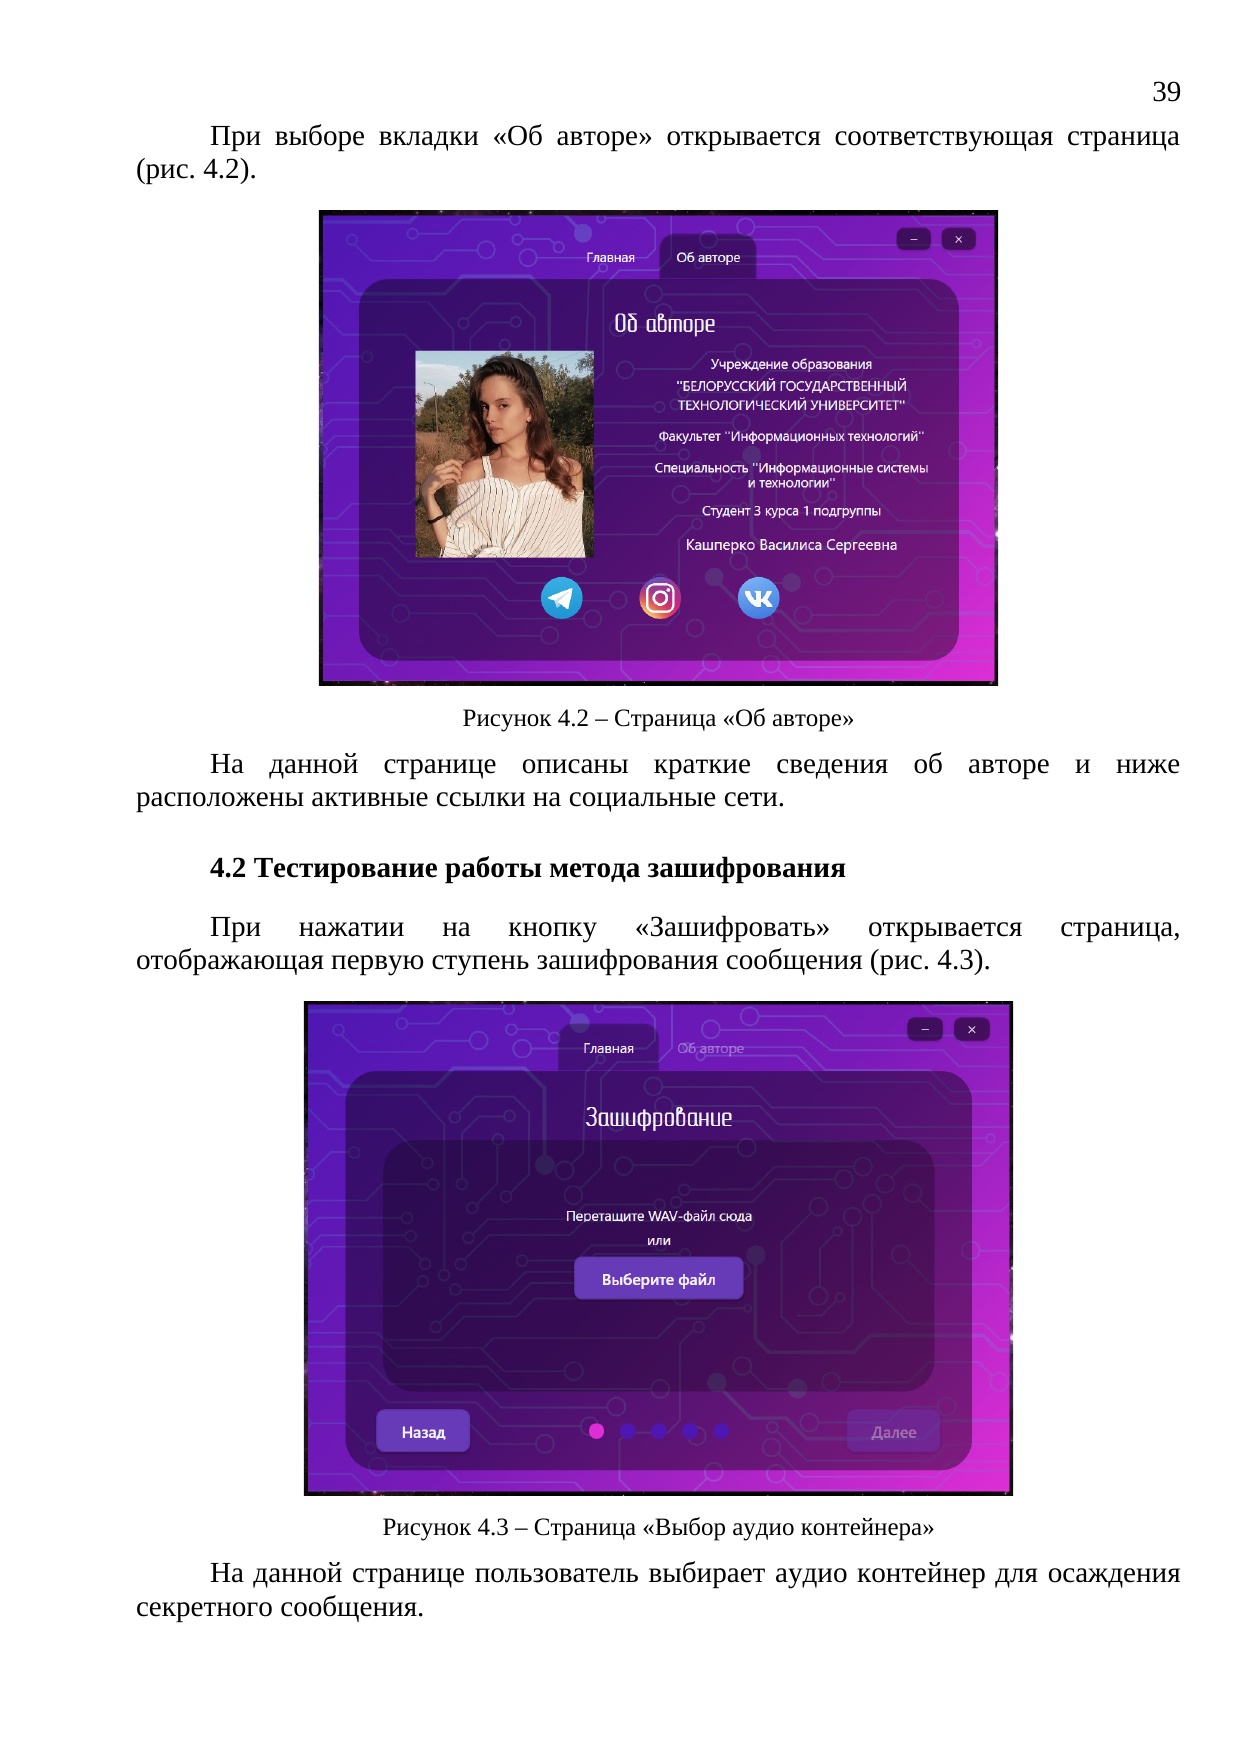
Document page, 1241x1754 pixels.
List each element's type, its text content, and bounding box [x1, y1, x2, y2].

text На данной странице описаны краткие сведения об авторе и ниже расположены активные ссылки на социальные сети. [136, 746, 1181, 813]
text При нажатии на кнопку «Зашифровать» открывается страница, отображающая первую ступень зашифрования сообщения (рис. 4.3). [136, 909, 1181, 976]
text На данной странице пользователь выбирает аудио контейнер для осаждения секретного сообщения. [136, 1556, 1181, 1623]
subtitle Тестирование работы метода зашифрования [136, 850, 1181, 884]
picture [318, 210, 999, 686]
text При выборе вкладки «Об авторе» открывается соответствующая страница (рис. 4.2). [136, 118, 1181, 185]
text Рисунок 4.2 – Страница «Об авторе» [136, 703, 1181, 731]
text Рисунок 4.3 – Страница «Выбор аудио контейнера» [136, 1512, 1181, 1541]
picture [303, 1001, 1014, 1496]
